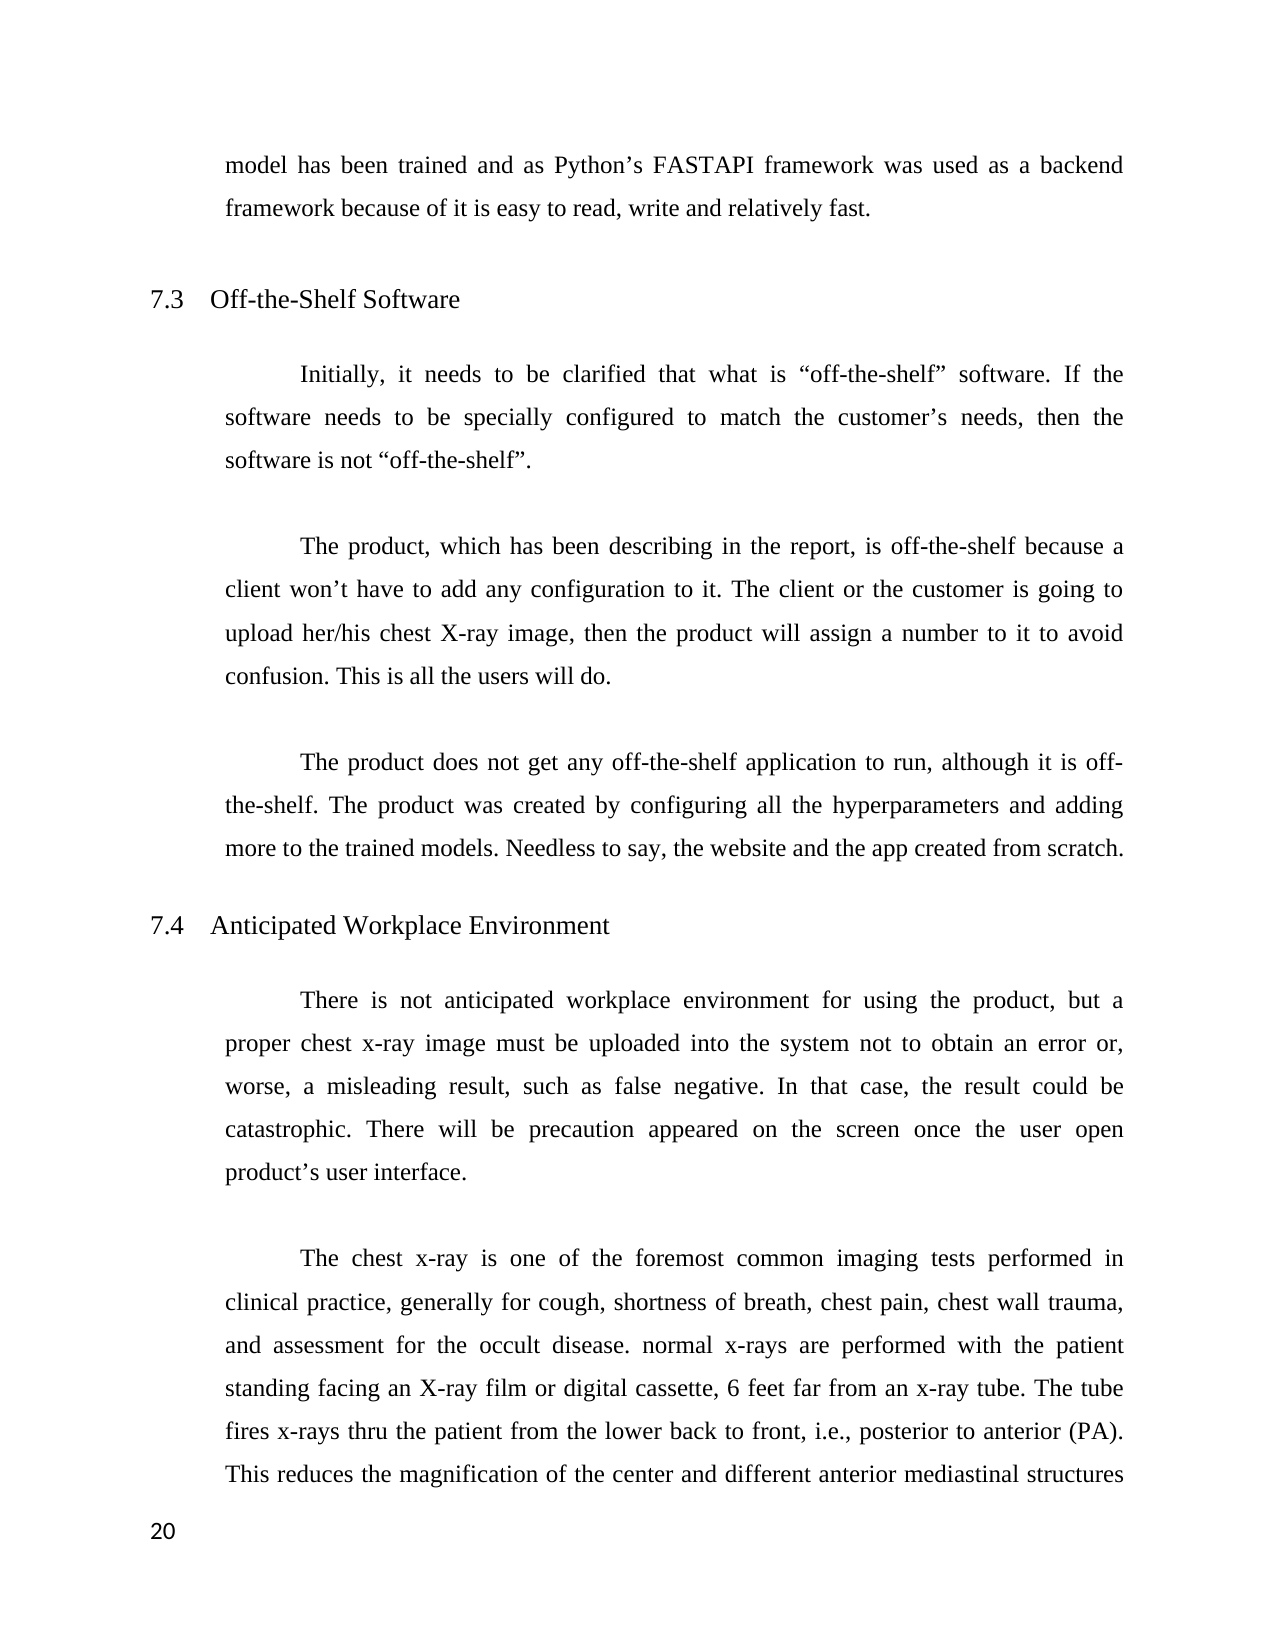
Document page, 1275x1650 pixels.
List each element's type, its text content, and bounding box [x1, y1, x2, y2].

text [225, 1243, 1125, 1488]
text The product does not get any off-the-shelf application to run, although it is off-the-shelf. The product was created by configuring all the hyperparameters and adding more to the trained models. Needless to say, the website and the app created from scratch. [225, 747, 1125, 862]
text The product, which has been describing in the report, is off-the-shelf because a client won’t have to add any configuration to it. The client or the customer is going to upload her/his chest X-ray image, then the product will assign a number to it to avoid confusion. This is all the users will do. [225, 531, 1125, 689]
subtitle Anticipated Workplace Environment [150, 909, 1125, 941]
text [225, 150, 1125, 222]
subtitle Off-the-Shelf Software [150, 283, 1125, 315]
text There is not anticipated workplace environment for using the product, but a proper chest x-ray image must be uploaded into the system not to obtain an error or, worse, a misleading result, such as false negative. In that case, the result could be catastrophic. There will be precaution appeared on the screen once the user open product’s user interface. [225, 985, 1125, 1186]
text Initially, it needs to be clarified that what is “off-the-shelf” software. If the software needs to be specially configured to match the customer’s needs, then the software is not “off-the-shelf”. [225, 359, 1125, 474]
